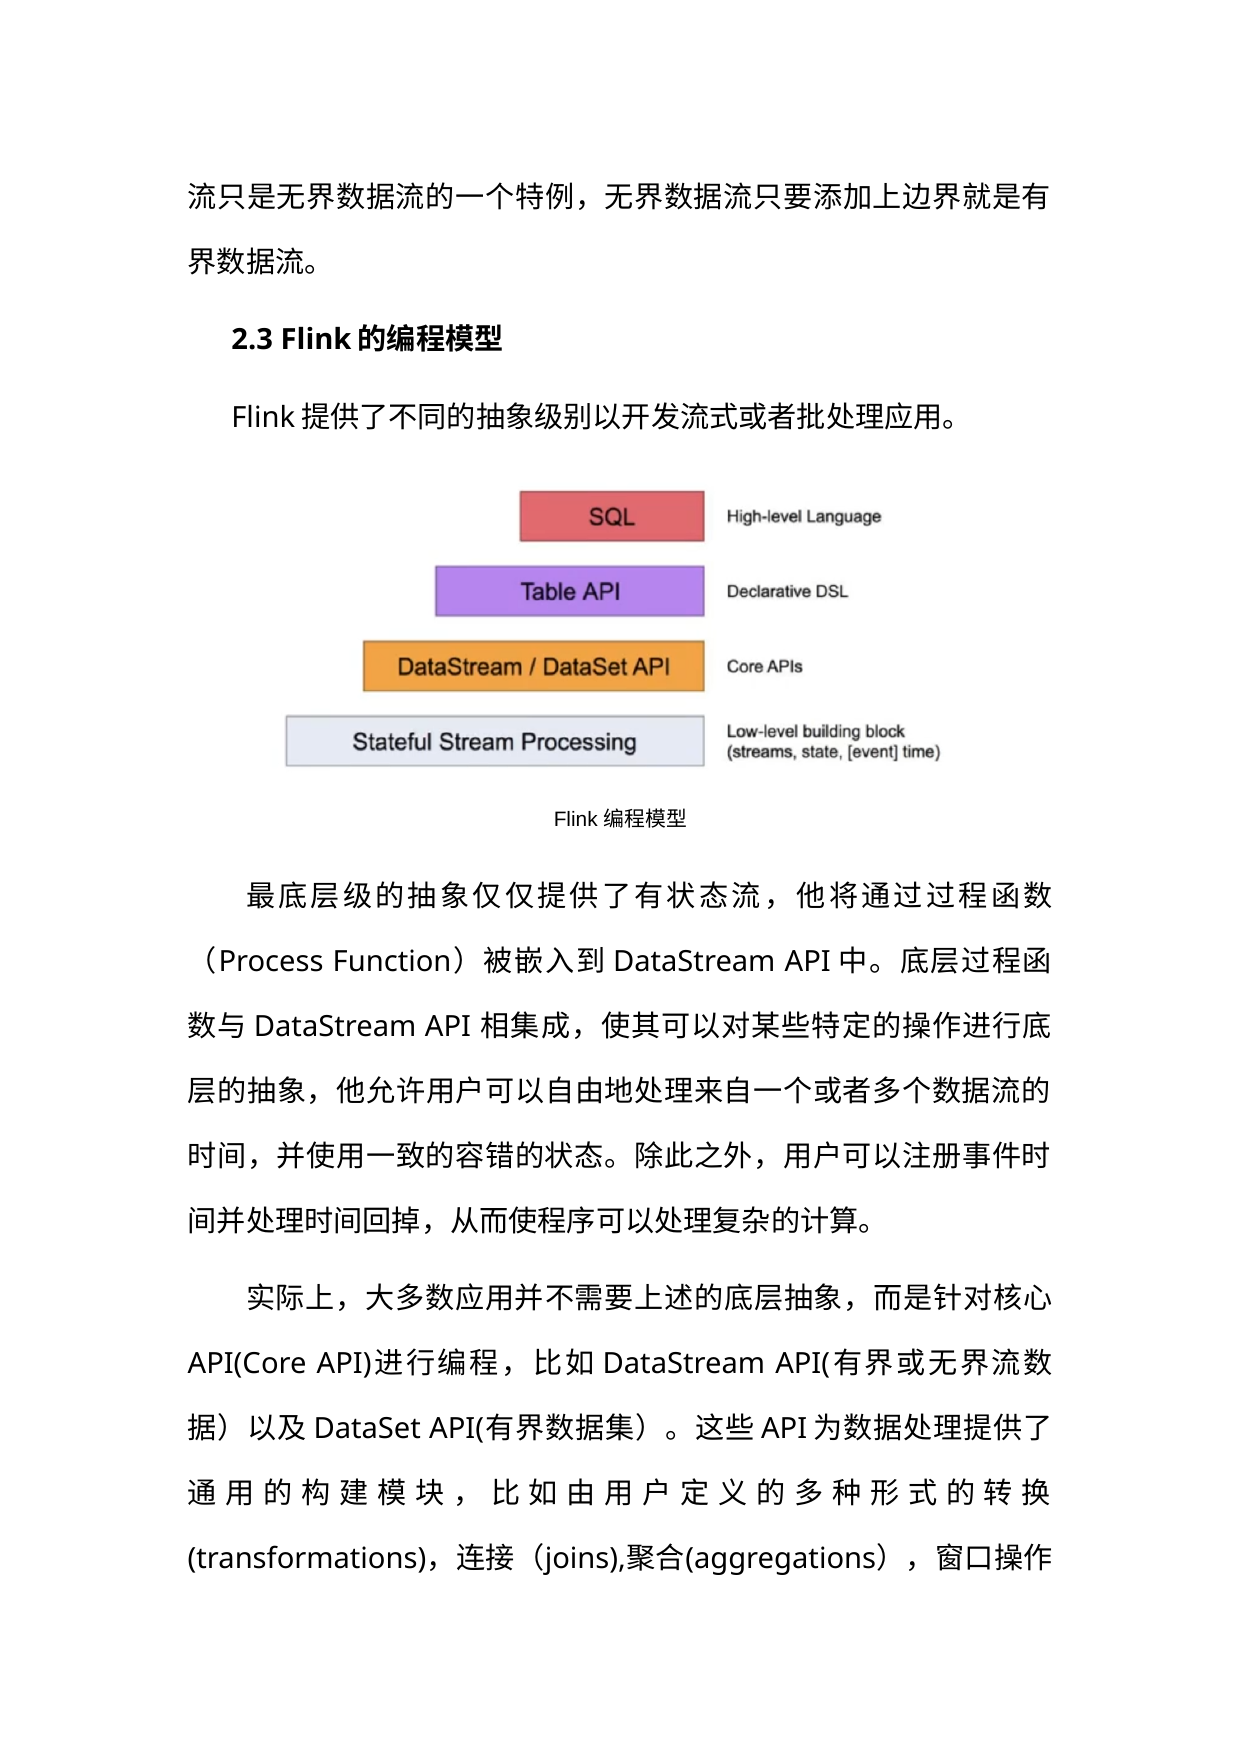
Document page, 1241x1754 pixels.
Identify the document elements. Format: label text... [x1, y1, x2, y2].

text 2.3 Flink的编程模型 [187, 304, 1053, 369]
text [187, 162, 1053, 292]
text Flink提供了不同的抽象级别以开发流式或者批处理应用。 [187, 382, 1053, 447]
text Flink 编程模型 [187, 801, 1053, 833]
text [187, 1263, 1053, 1588]
picture [231, 459, 1003, 780]
text 最底层级的抽象仅仅提供了有状态流，他将通过过程函数（Process Function）被嵌入到DataStream API中。底层过程函数与DataStream API 相集成，使其可以对某些特定的操作进行底层的抽象，他允许用户可以自由地处理来自一个或者多个数据流的时间，并使用一致的容错的状态。除此之外，用户可以注册事件时间并处理时间回掉，从而使程序可以处理复杂的计算。 [187, 861, 1053, 1251]
